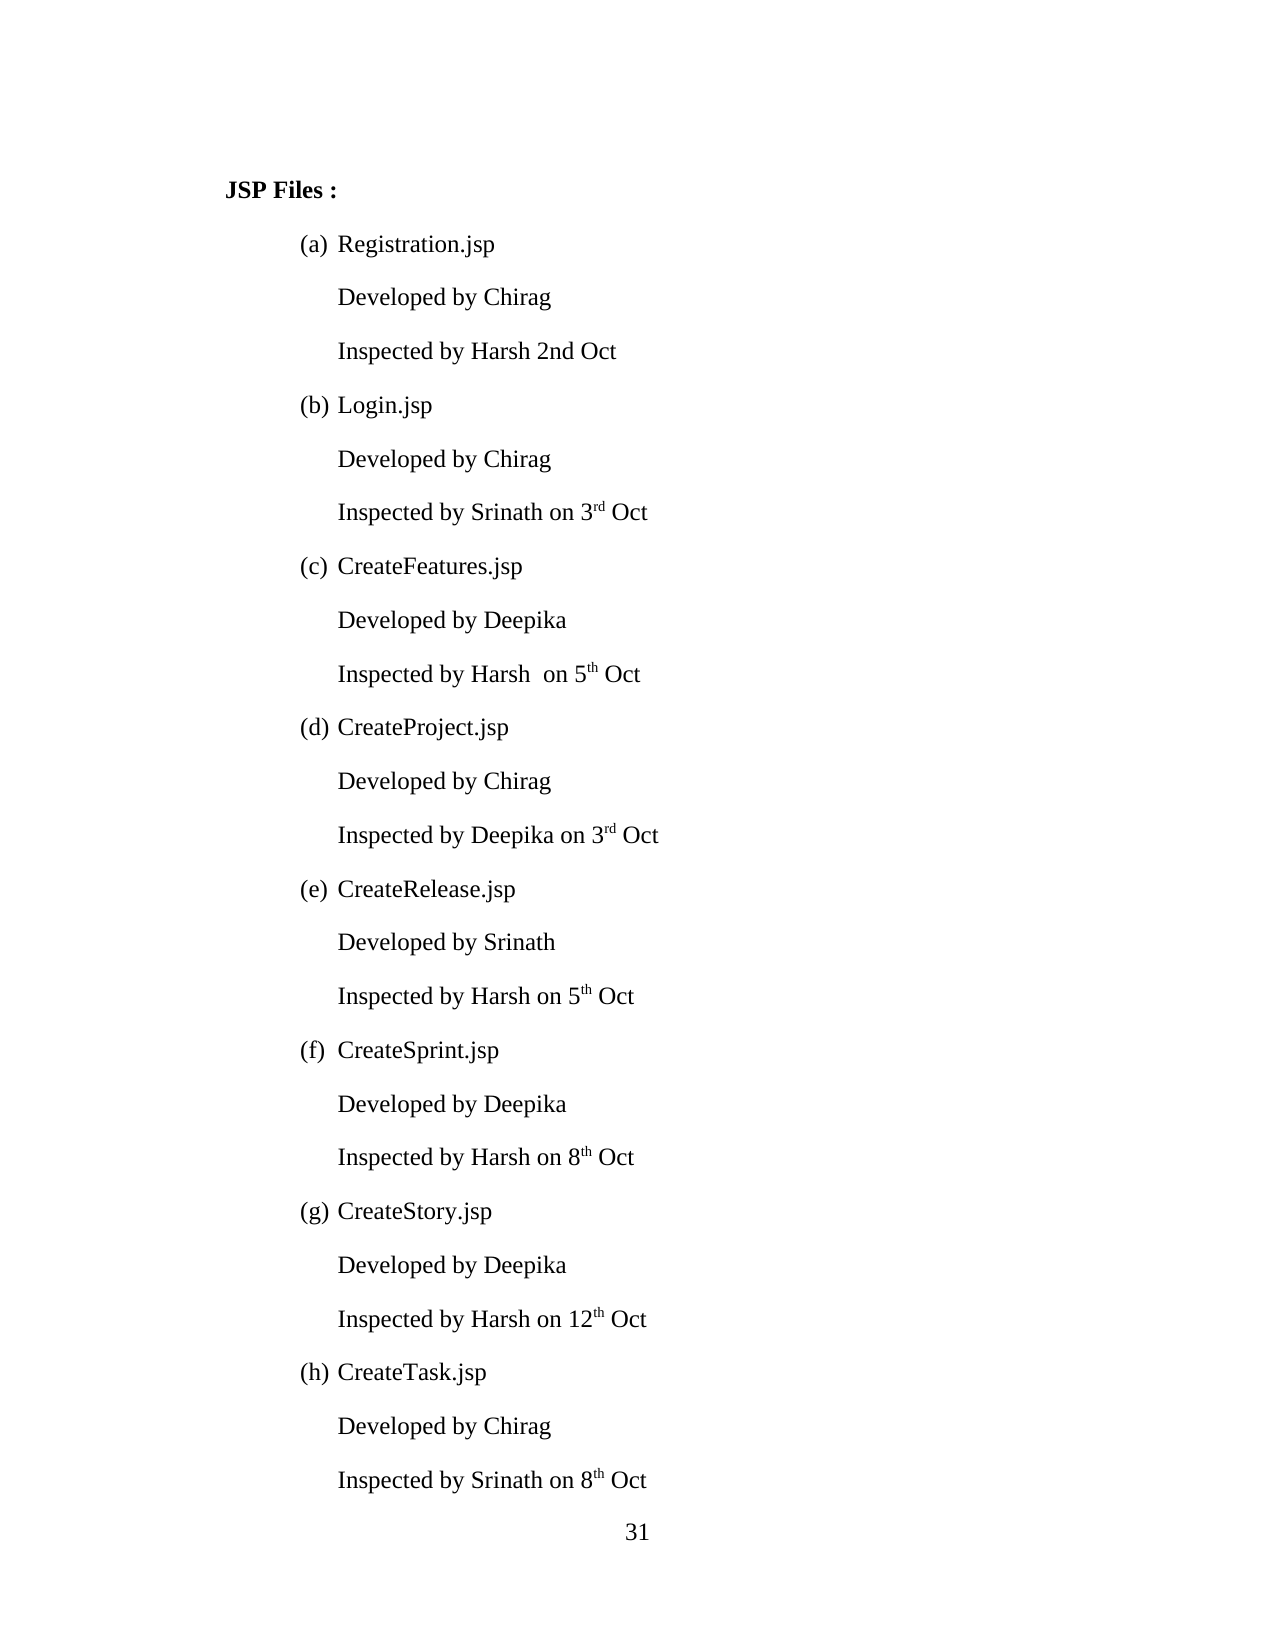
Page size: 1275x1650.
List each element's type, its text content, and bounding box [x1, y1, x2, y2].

text Developed by Chirag [337, 282, 1125, 311]
text Inspected by Harsh on 12th Oct [337, 1304, 1125, 1332]
list Registration.jsp [300, 229, 1125, 257]
text Inspected by Harsh 2nd Oct [337, 336, 1125, 365]
text Inspected by Srinath on 3rd Oct [337, 497, 1125, 526]
text JSP Files : [225, 175, 1125, 204]
text Developed by Deepika [300, 1250, 1125, 1279]
text Inspected by Harsh on 5th Oct [337, 659, 1125, 687]
text Developed by Deepika [337, 605, 1125, 634]
text Developed by Srinath [300, 927, 1125, 956]
text Inspected by Deepika on 3rd Oct [300, 820, 1125, 849]
list CreateRelease.jsp [300, 874, 1125, 902]
list CreateTask.jsp [300, 1357, 1125, 1386]
list CreateProject.jsp [300, 712, 1125, 741]
text Inspected by Srinath on 8th Oct [337, 1465, 1125, 1494]
list CreateFeatures.jsp [300, 551, 1125, 580]
text Developed by Deepika [300, 1089, 1125, 1117]
text Inspected by Harsh on 5th Oct [337, 981, 1125, 1010]
list Login.jsp [300, 390, 1125, 419]
list CreateSprint.jsp [300, 1035, 1125, 1064]
text Developed by Chirag [300, 1411, 1125, 1440]
list CreateStory.jsp [300, 1196, 1125, 1225]
text Developed by Chirag [337, 444, 1125, 472]
text Inspected by Harsh on 8th Oct [337, 1142, 1125, 1171]
text Developed by Chirag [300, 766, 1125, 795]
